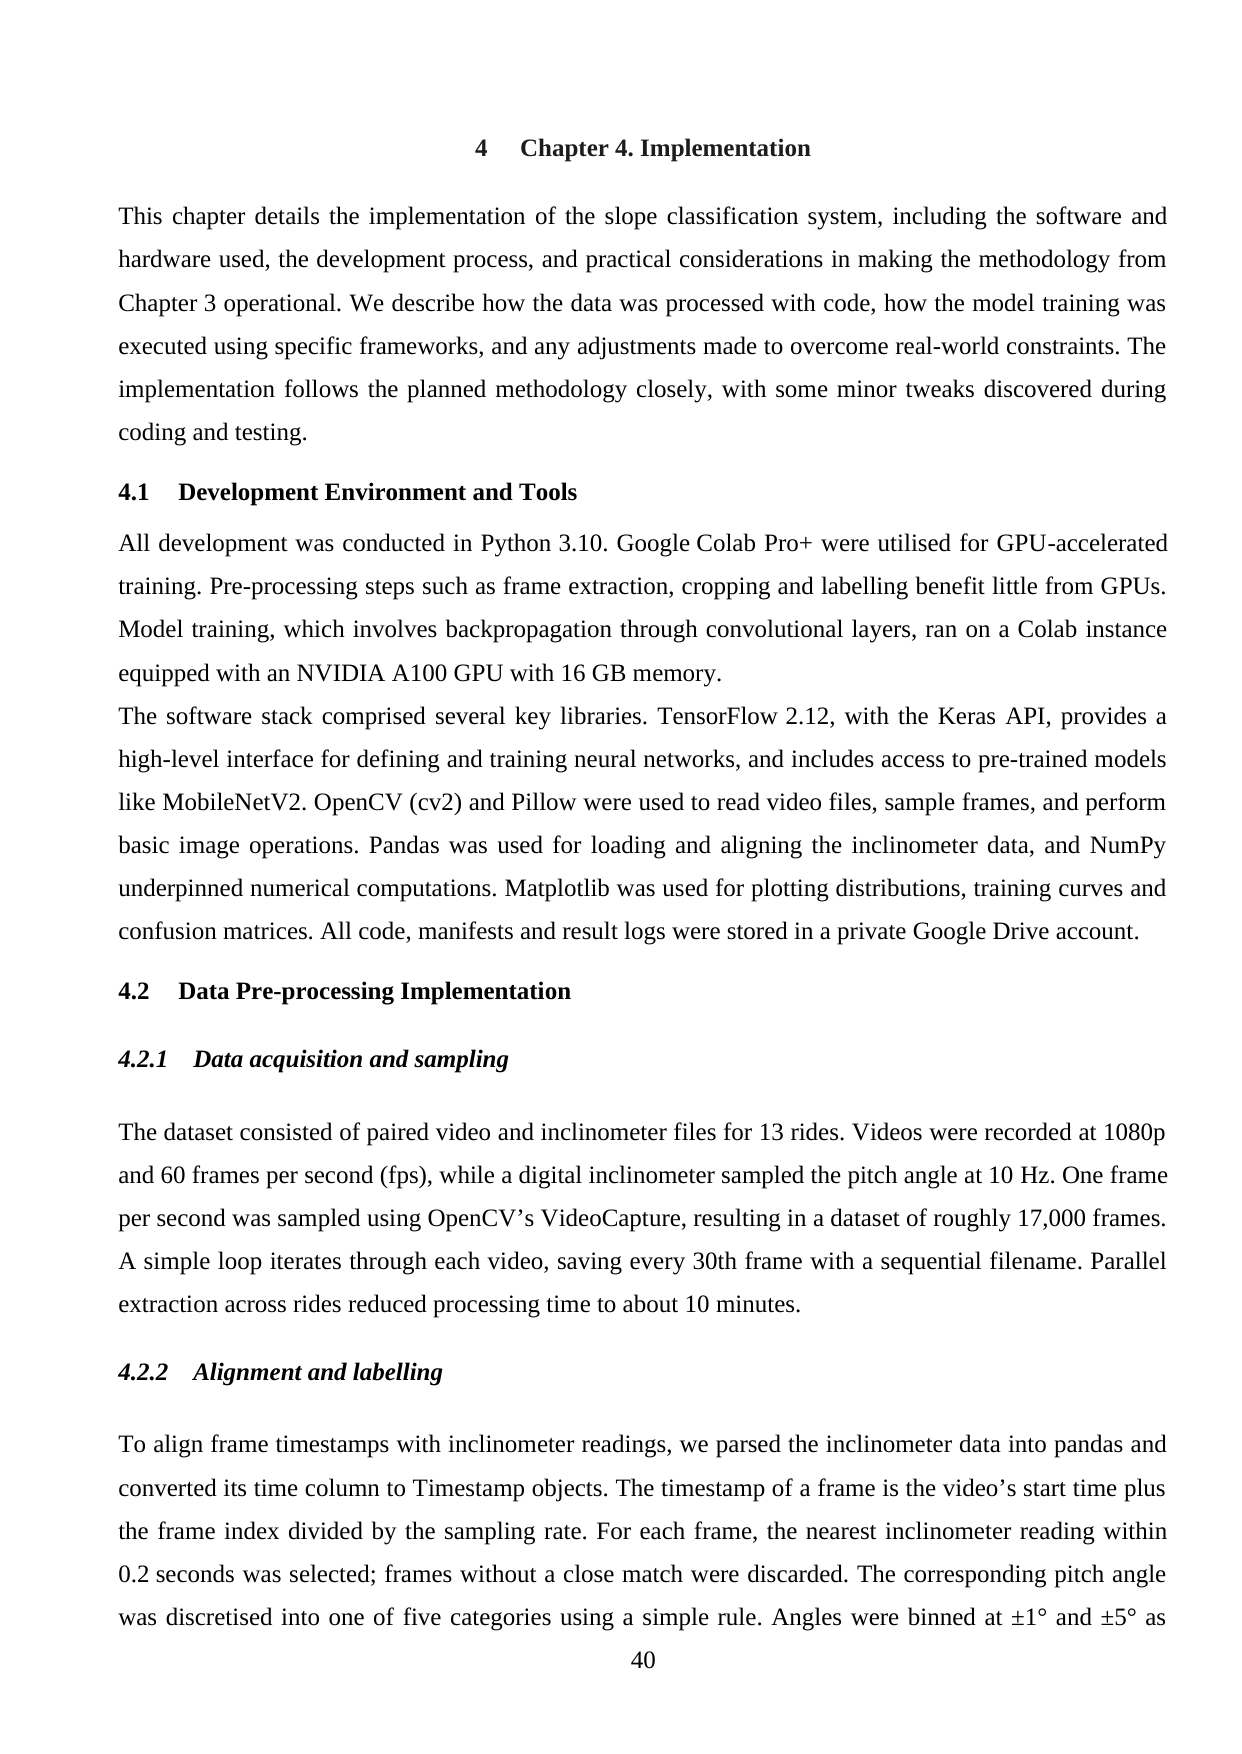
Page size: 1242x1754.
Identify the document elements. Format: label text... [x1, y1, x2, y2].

text The software stack comprised several key libraries. TensorFlow 2.12, with the Keras API, provides a high-level interface for defining and training neural networks, and includes access to pre-trained models like MobileNetV2. OpenCV (cv2) and Pillow were used to read video files, sample frames, and perform basic image operations. Pandas was used for loading and aligning the inclinometer data, and NumPy underpinned numerical computations. Matplotlib was used for plotting distributions, training curves and confusion matrices. All code, manifests and result logs were stored in a private Google Drive account. [118, 701, 1168, 945]
subtitle Alignment and labelling [118, 1357, 1168, 1386]
subtitle Chapter 4. Implementation [118, 133, 1168, 162]
text This chapter details the implementation of the slope classification system, including the software and hardware used, the development process, and practical considerations in making the methodology from Chapter 3 operational. We describe how the data was processed with code, how the model training was executed using specific frameworks, and any adjustments made to overcome real-world constraints. The implementation follows the planned methodology closely, with some minor tweaks discovered during coding and testing. [118, 201, 1168, 446]
subtitle Data acquisition and sampling [118, 1044, 1168, 1073]
subtitle Development Environment and Tools [118, 477, 1168, 506]
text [118, 1429, 1168, 1631]
text All development was conducted in Python 3.10. Google Colab Pro+ were utilised for GPU‑accelerated training. Pre-processing steps such as frame extraction, cropping and labelling benefit little from GPUs. Model training, which involves backpropagation through convolutional layers, ran on a Colab instance equipped with an NVIDIA A100 GPU with 16 GB memory. [118, 528, 1168, 686]
subtitle Data Pre-processing Implementation [118, 976, 1168, 1005]
text The dataset consisted of paired video and inclinometer files for 13 rides. Videos were recorded at 1080p and 60 frames per second (fps), while a digital inclinometer sampled the pitch angle at 10 Hz. One frame per second was sampled using OpenCV’s VideoCapture, resulting in a dataset of roughly 17,000 frames. A simple loop iterates through each video, saving every 30th frame with a sequential filename. Parallel extraction across rides reduced processing time to about 10 minutes. [118, 1117, 1168, 1318]
